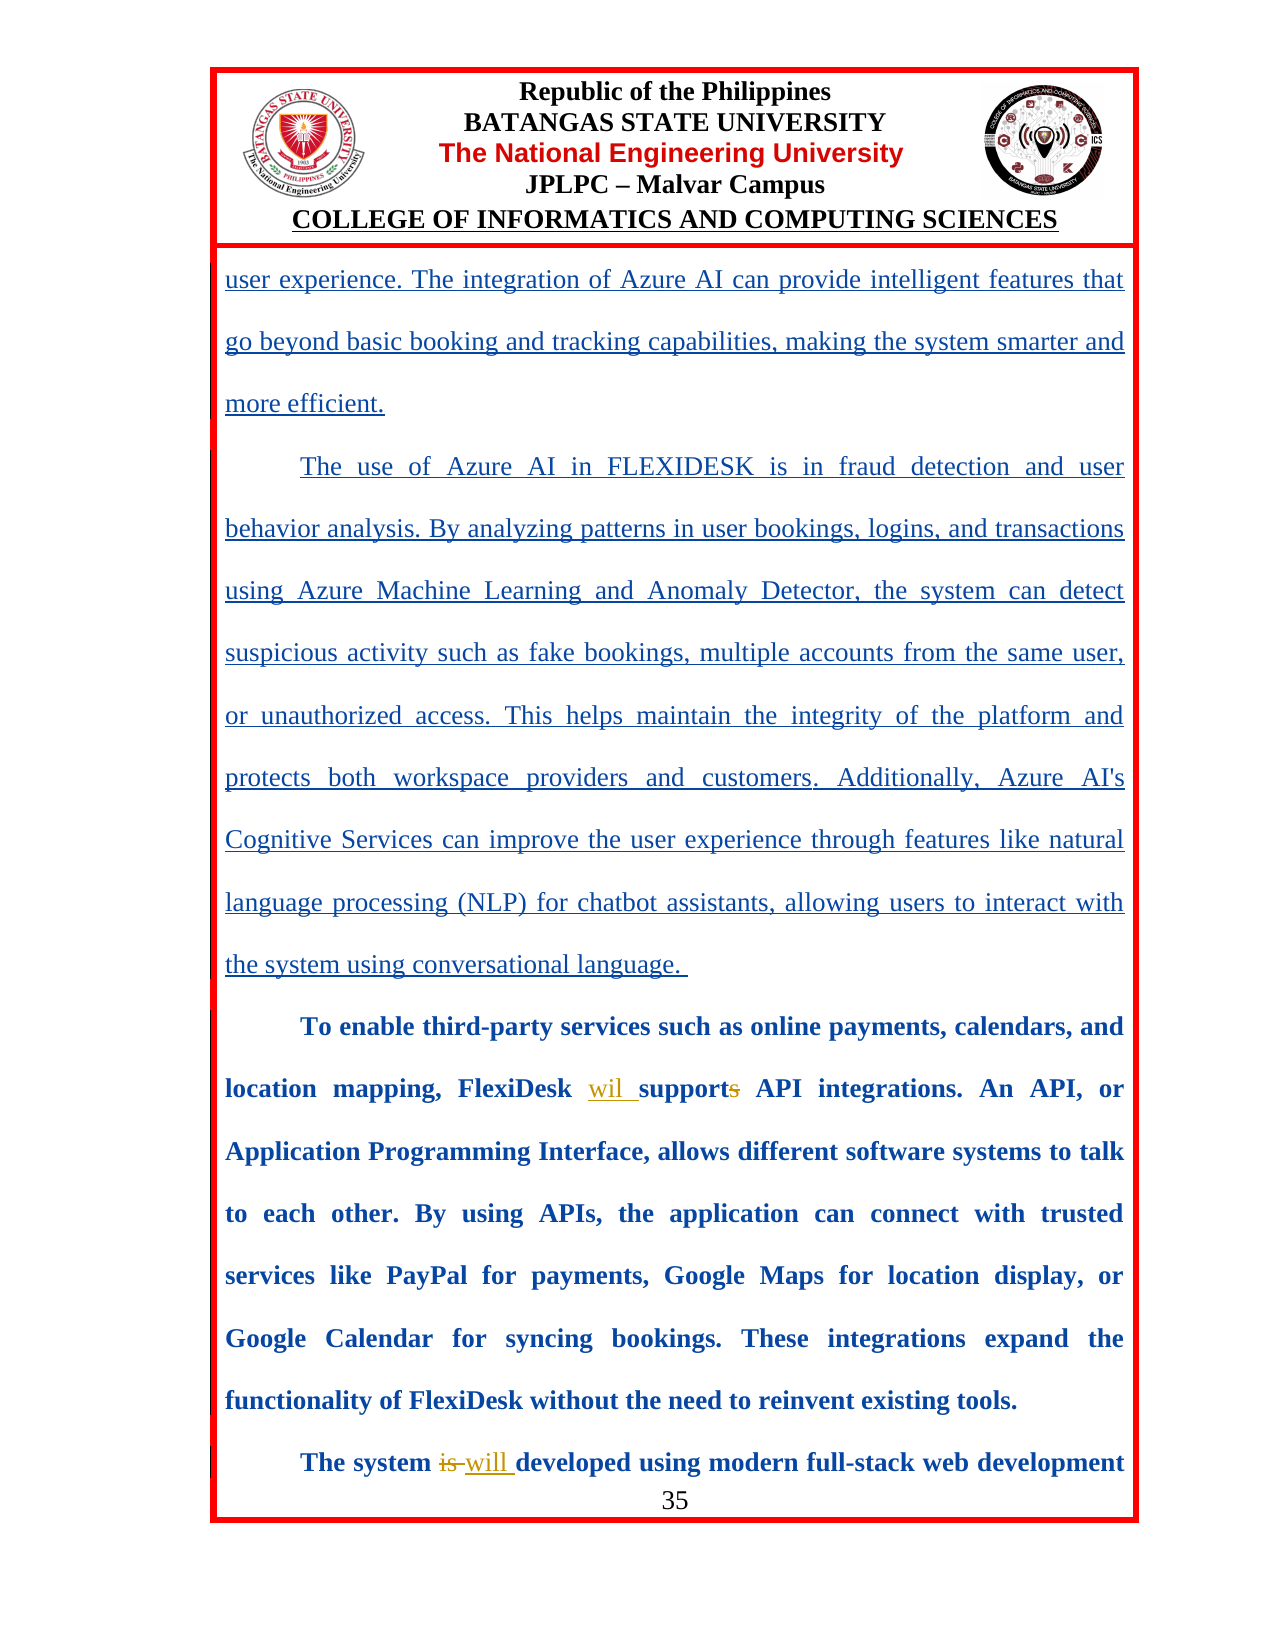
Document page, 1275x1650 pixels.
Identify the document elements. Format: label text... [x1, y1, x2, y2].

picture [981, 82, 1105, 199]
picture [242, 89, 366, 199]
text To enable third-party services such as online payments, calendars, and location mapping, FlexiDesk support API integrations. An API, or Application Programming Interface, allows different software systems to talk to each other. By using APIs, the application can connect with trusted services like PayPal for payments, Google Maps for location display, or Google Calendar for syncing bookings. These integrations expand the functionality of FlexiDesk without the need to reinvent existing tools. [225, 1010, 1125, 1415]
